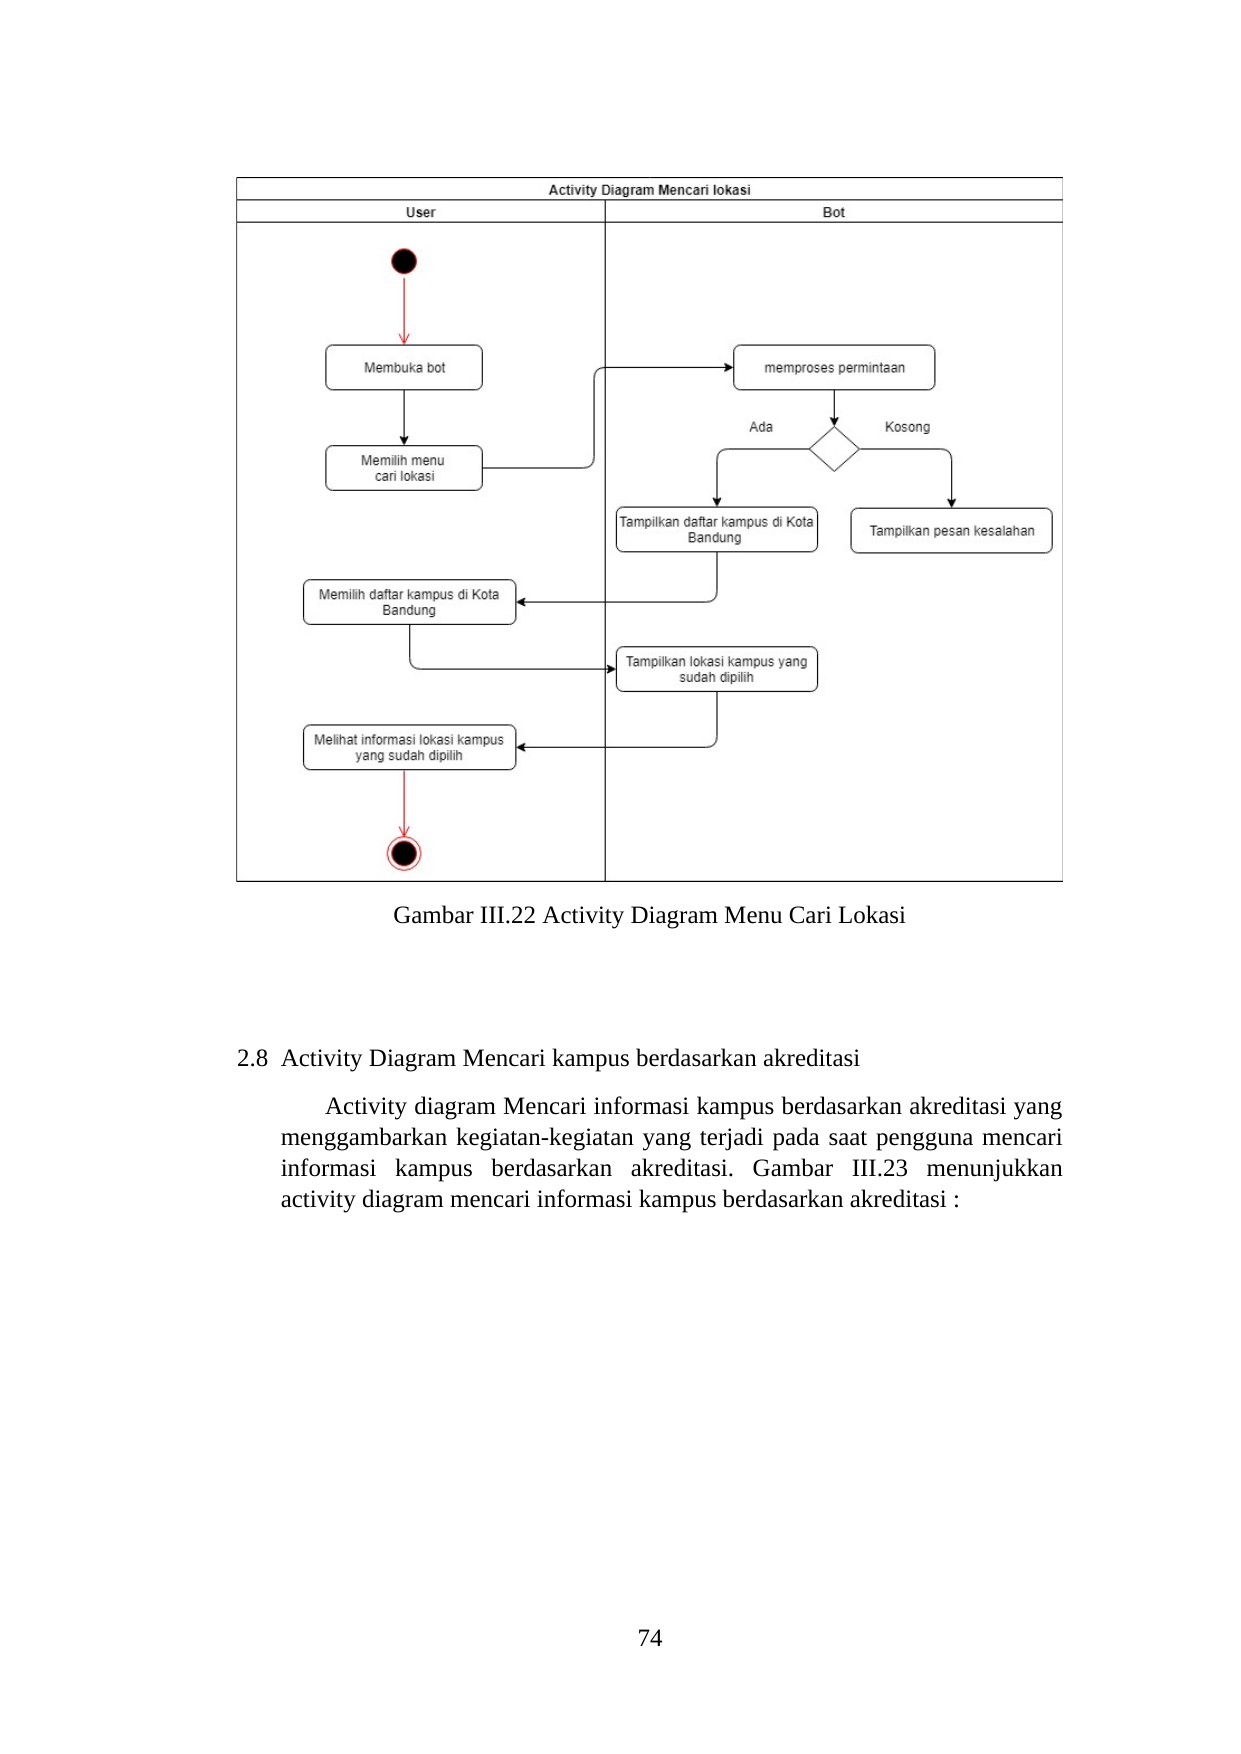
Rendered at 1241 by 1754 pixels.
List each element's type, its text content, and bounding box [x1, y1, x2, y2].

list Activity Diagram Mencari kampus berdasarkan akreditasi [237, 1043, 1063, 1072]
text Activity diagram Mencari informasi kampus berdasarkan akreditasi yang menggambarkan kegiatan-kegiatan yang terjadi pada saat pengguna mencari informasi kampus berdasarkan akreditasi. Gambar III.23 menunjukkan activity diagram mencari informasi kampus berdasarkan akreditasi : [281, 1091, 1063, 1213]
picture [236, 177, 1063, 882]
text Gambar III.22 Activity Diagram Menu Cari Lokasi [236, 900, 1063, 929]
